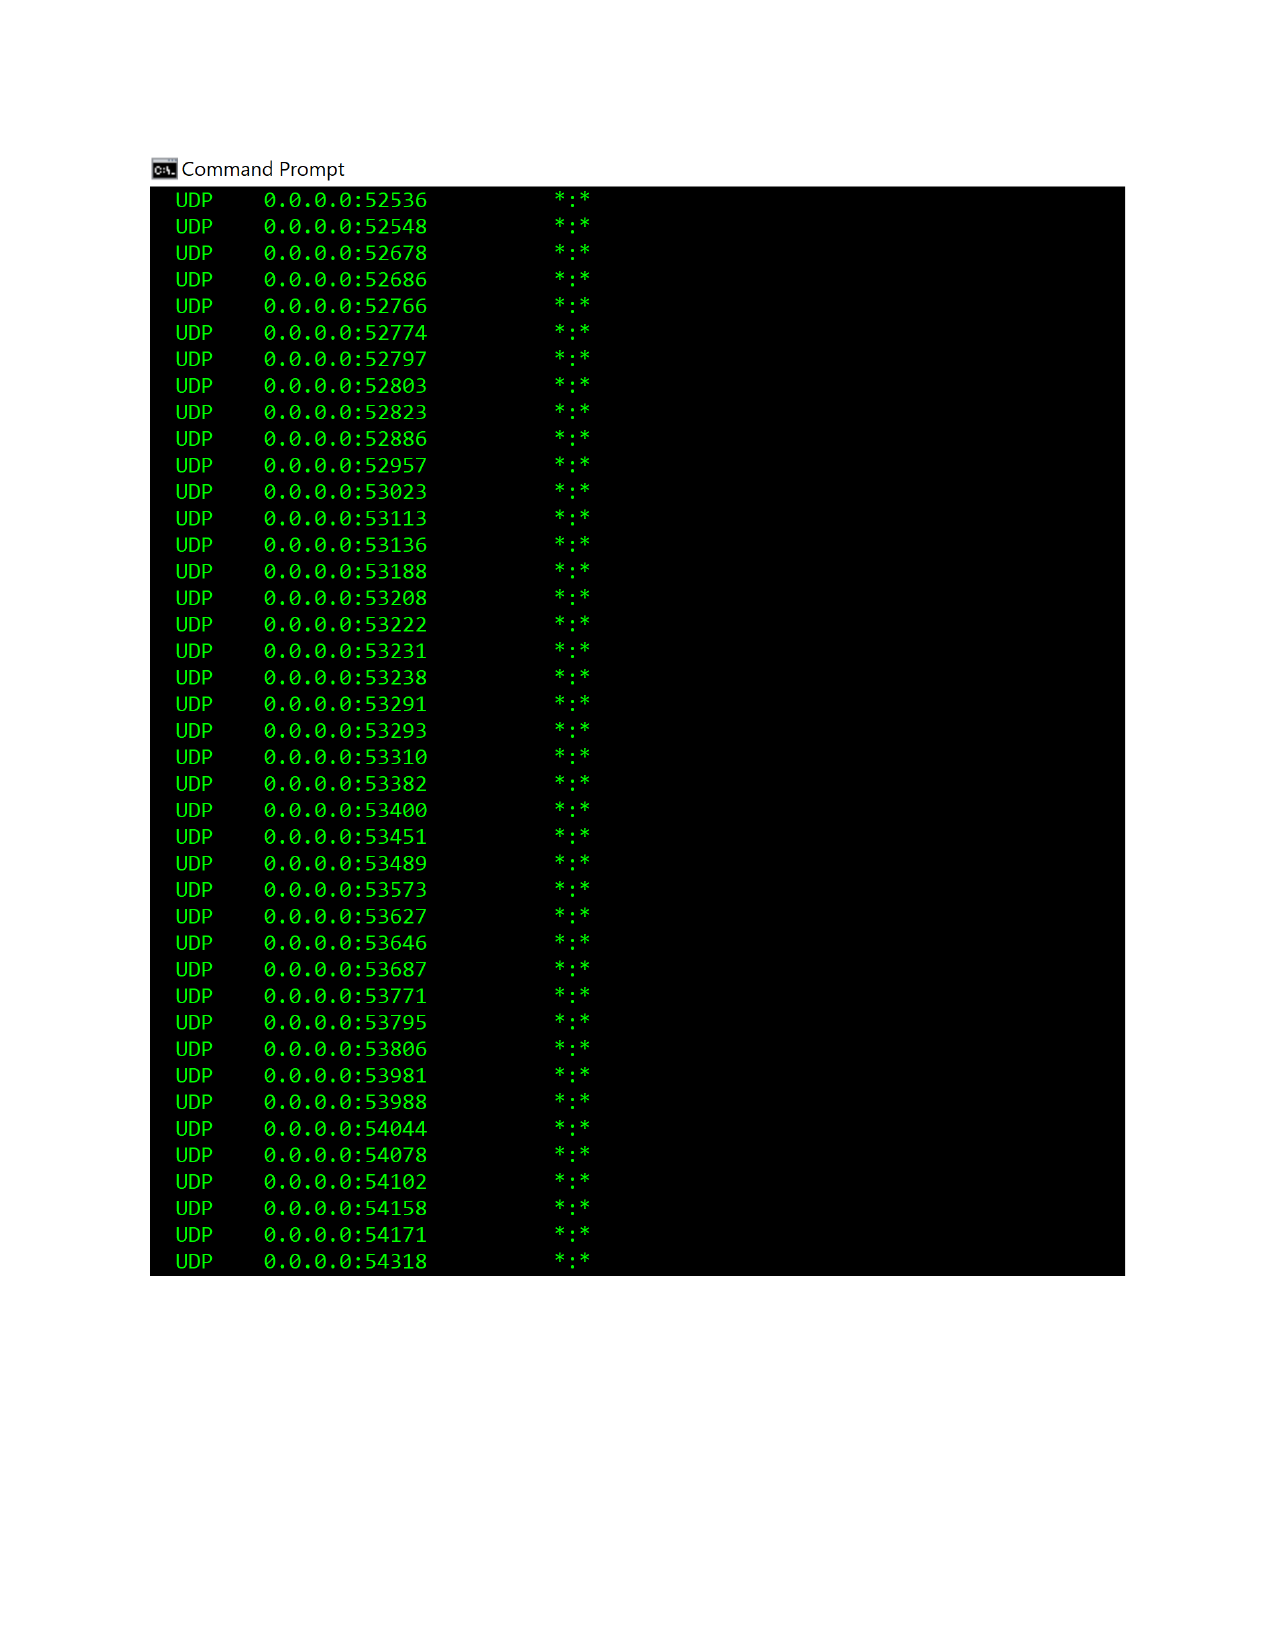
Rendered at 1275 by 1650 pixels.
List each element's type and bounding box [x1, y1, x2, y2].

picture [150, 150, 1125, 1276]
